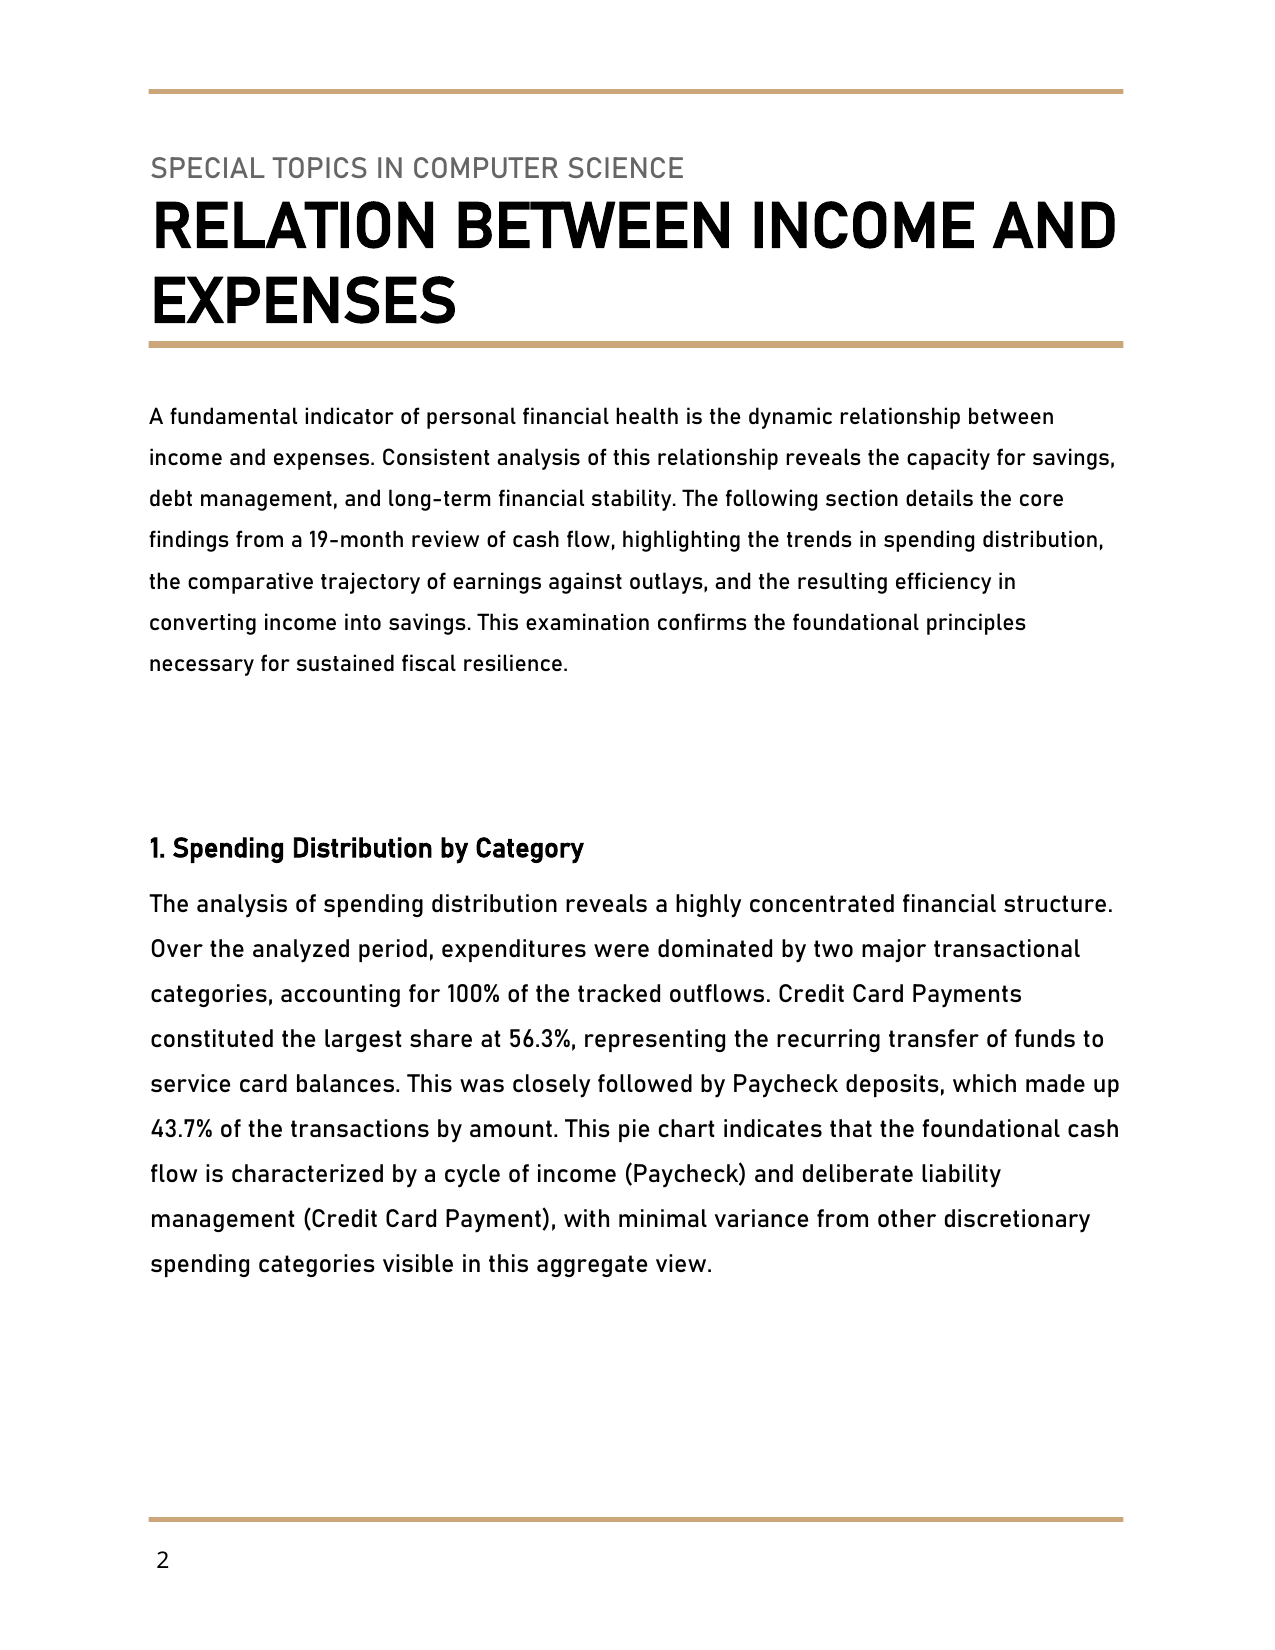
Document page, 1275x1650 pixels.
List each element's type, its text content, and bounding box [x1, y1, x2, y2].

text A fundamental indicator of personal financial health is the dynamic relationship between income and expenses. Consistent analysis of this relationship reveals the capacity for savings, debt management, and long-term financial stability. The following section details the core findings from a 19-month review of cash flow, highlighting the trends in spending distribution, the comparative trajectory of earnings against outlays, and the resulting efficiency in converting income into savings. This examination confirms the foundational principles necessary for sustained fiscal resilience. [148, 401, 1125, 676]
text The analysis of spending distribution reveals a highly concentrated financial structure. Over the analyzed period, expenditures were dominated by two major transactional categories, accounting for 100% of the tracked outflows. Credit Card Payments constituted the largest share at 56.3%, representing the recurring transfer of funds to service card balances. This was closely followed by Paycheck deposits, which made up 43.7% of the transactions by amount. This pie chart indicates that the foundational cash flow is characterized by a cycle of income (Paycheck) and deliberate liability management (Credit Card Payment), with minimal variance from other discretionary spending categories visible in this aggregate view. [150, 887, 1125, 1277]
subtitle 1. Spending Distribution by Category [150, 830, 939, 862]
title RELATION BETWEEN INCOME AND EXPENSES [150, 185, 1125, 335]
picture [148, 89, 1124, 94]
picture [148, 1517, 1124, 1522]
text SPECIAL TOPICS IN COMPUTER SCIENCE [150, 150, 1125, 185]
picture [148, 341, 1124, 348]
